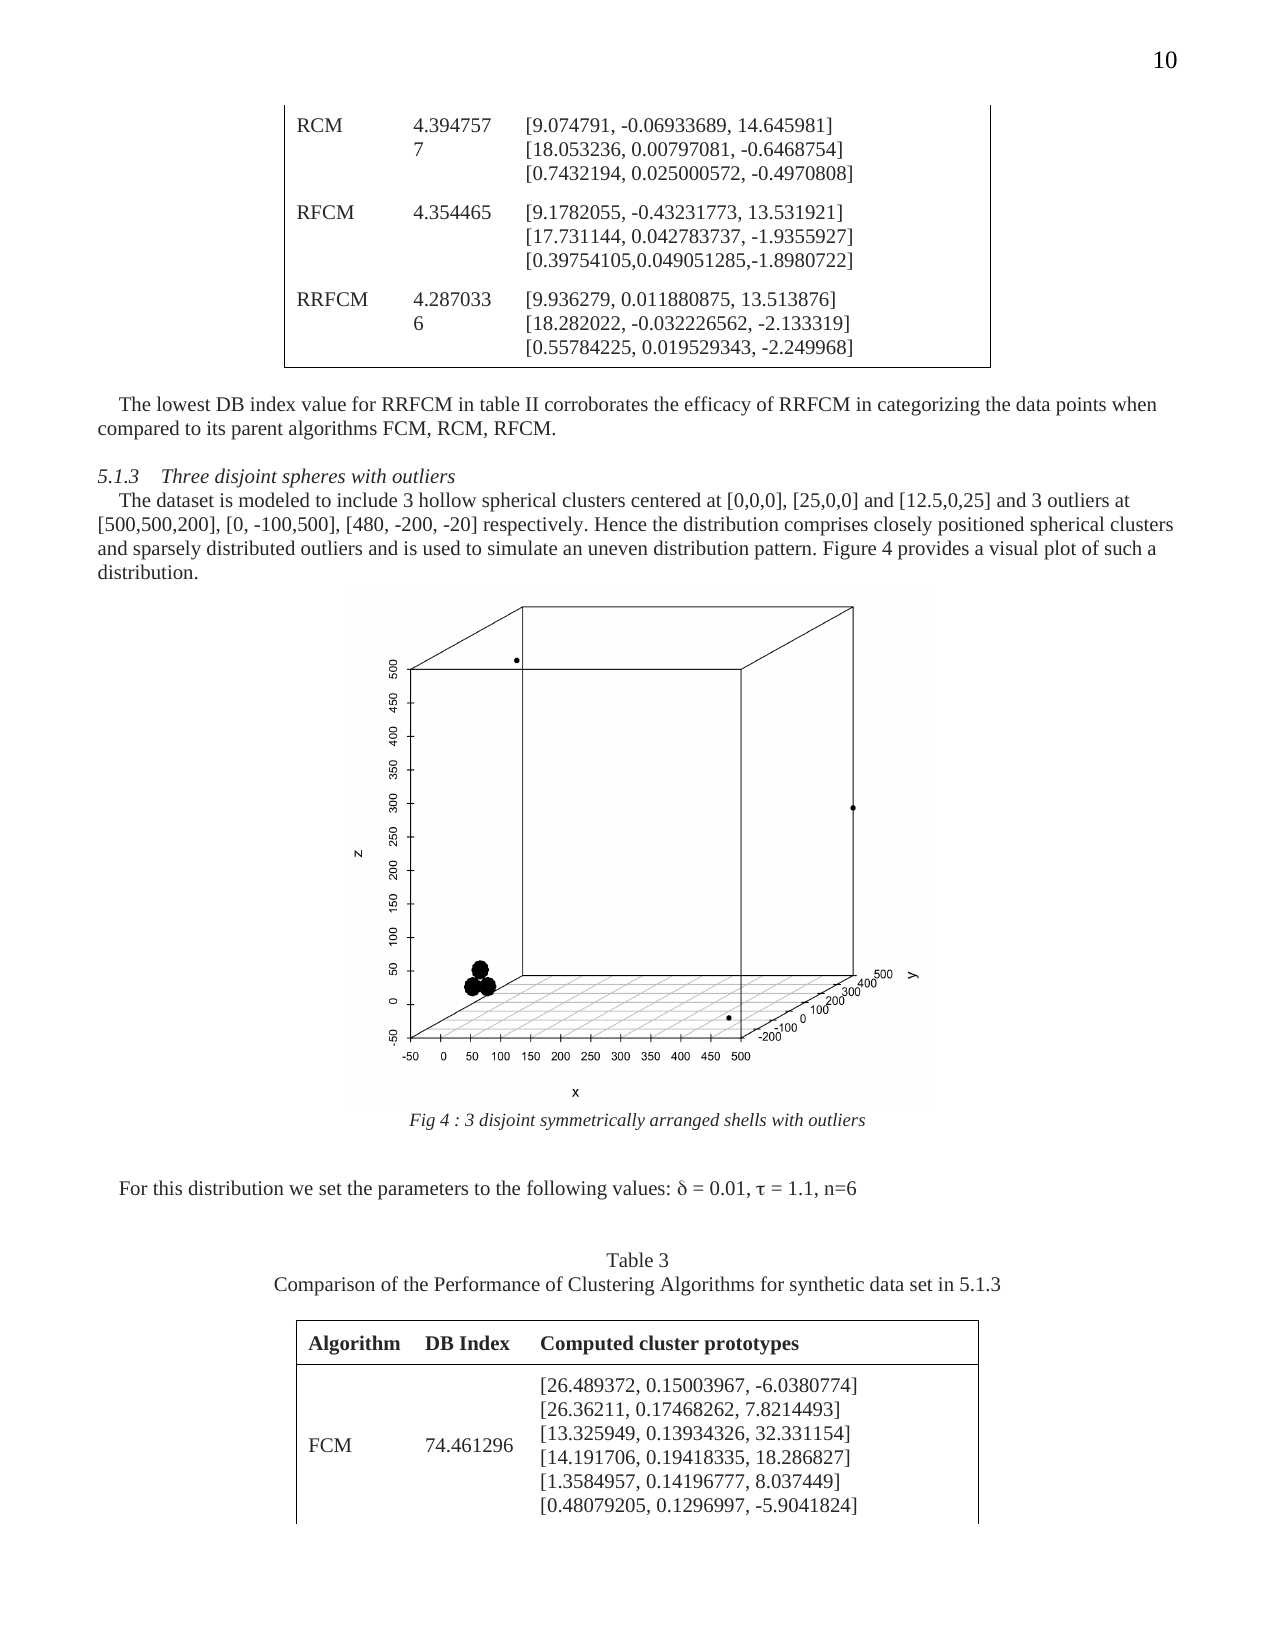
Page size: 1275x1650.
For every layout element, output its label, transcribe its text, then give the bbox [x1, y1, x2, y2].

text Table 3 [97, 1248, 1177, 1272]
table_cell [26.489372, 0.15003967, -6.0380774] [26.36211, 0.17468262, 7.8214493] [13.325949, 0.13934326, 32.331154] [14.191706, 0.19418335, 18.286827] [1.3584957, 0.14196777, 8.037449] [0.48079205, 0.1296997, -5.9041824] [528, 1365, 978, 1524]
table_cell FCM [297, 1365, 413, 1524]
subtitle 5.1.3 Three disjoint spheres with outliers [97, 464, 1177, 488]
table_cell RCM [285, 105, 401, 192]
table_header DB Index [413, 1321, 528, 1364]
table_cell [9.936279, 0.011880875, 13.513876] [18.282022, -0.032226562, -2.133319] [0.55784225, 0.019529343, -2.249968] [514, 279, 990, 367]
table_cell RRFCM [285, 279, 401, 367]
table_cell 74.461296 [413, 1365, 528, 1524]
table_cell [9.074791, -0.06933689, 14.645981] [18.053236, 0.00797081, -0.6468754] [0.7432194, 0.025000572, -0.4970808] [514, 105, 990, 192]
table_cell 4.3947577 [401, 105, 513, 192]
table_cell RFCM [285, 192, 401, 279]
table_cell 4.354465 [401, 192, 513, 279]
text The lowest DB index value for RRFCM in table II corroborates the efficacy of RRFCM in categorizing the data points when compared to its parent algorithms FCM, RCM, RFCM. [97, 392, 1177, 440]
text For this distribution we set the parameters to the following values: = 0.01, = 1.1, n=6 [97, 1176, 1177, 1200]
text The dataset is modeled to include 3 hollow spherical clusters centered at [0,0,0], [25,0,0] and [12.5,0,25] and 3 outliers at [500,500,200], [0, -100,500], [480, -200, -20] respectively. Hence the distribution comprises closely positioned spherical clusters and sparsely distributed outliers and is used to simulate an uneven distribution pattern. Figure 4 provides a visual plot of such a distribution. [97, 488, 1177, 584]
table_cell [9.1782055, -0.43231773, 13.531921] [17.731144, 0.042783737, -1.9355927] [0.39754105,0.049051285,-1.8980722] [514, 192, 990, 279]
table_cell 4.2870336 [401, 279, 513, 367]
table_header Computed cluster prototypes [528, 1321, 978, 1364]
text Comparison of the Performance of Clustering Algorithms for synthetic data set in 5.1.3 [97, 1272, 1177, 1296]
table_header Algorithm [297, 1321, 413, 1364]
text Fig 4 : 3 disjoint symmetrically arranged shells with outliers [97, 1109, 1177, 1131]
picture [345, 584, 930, 1110]
